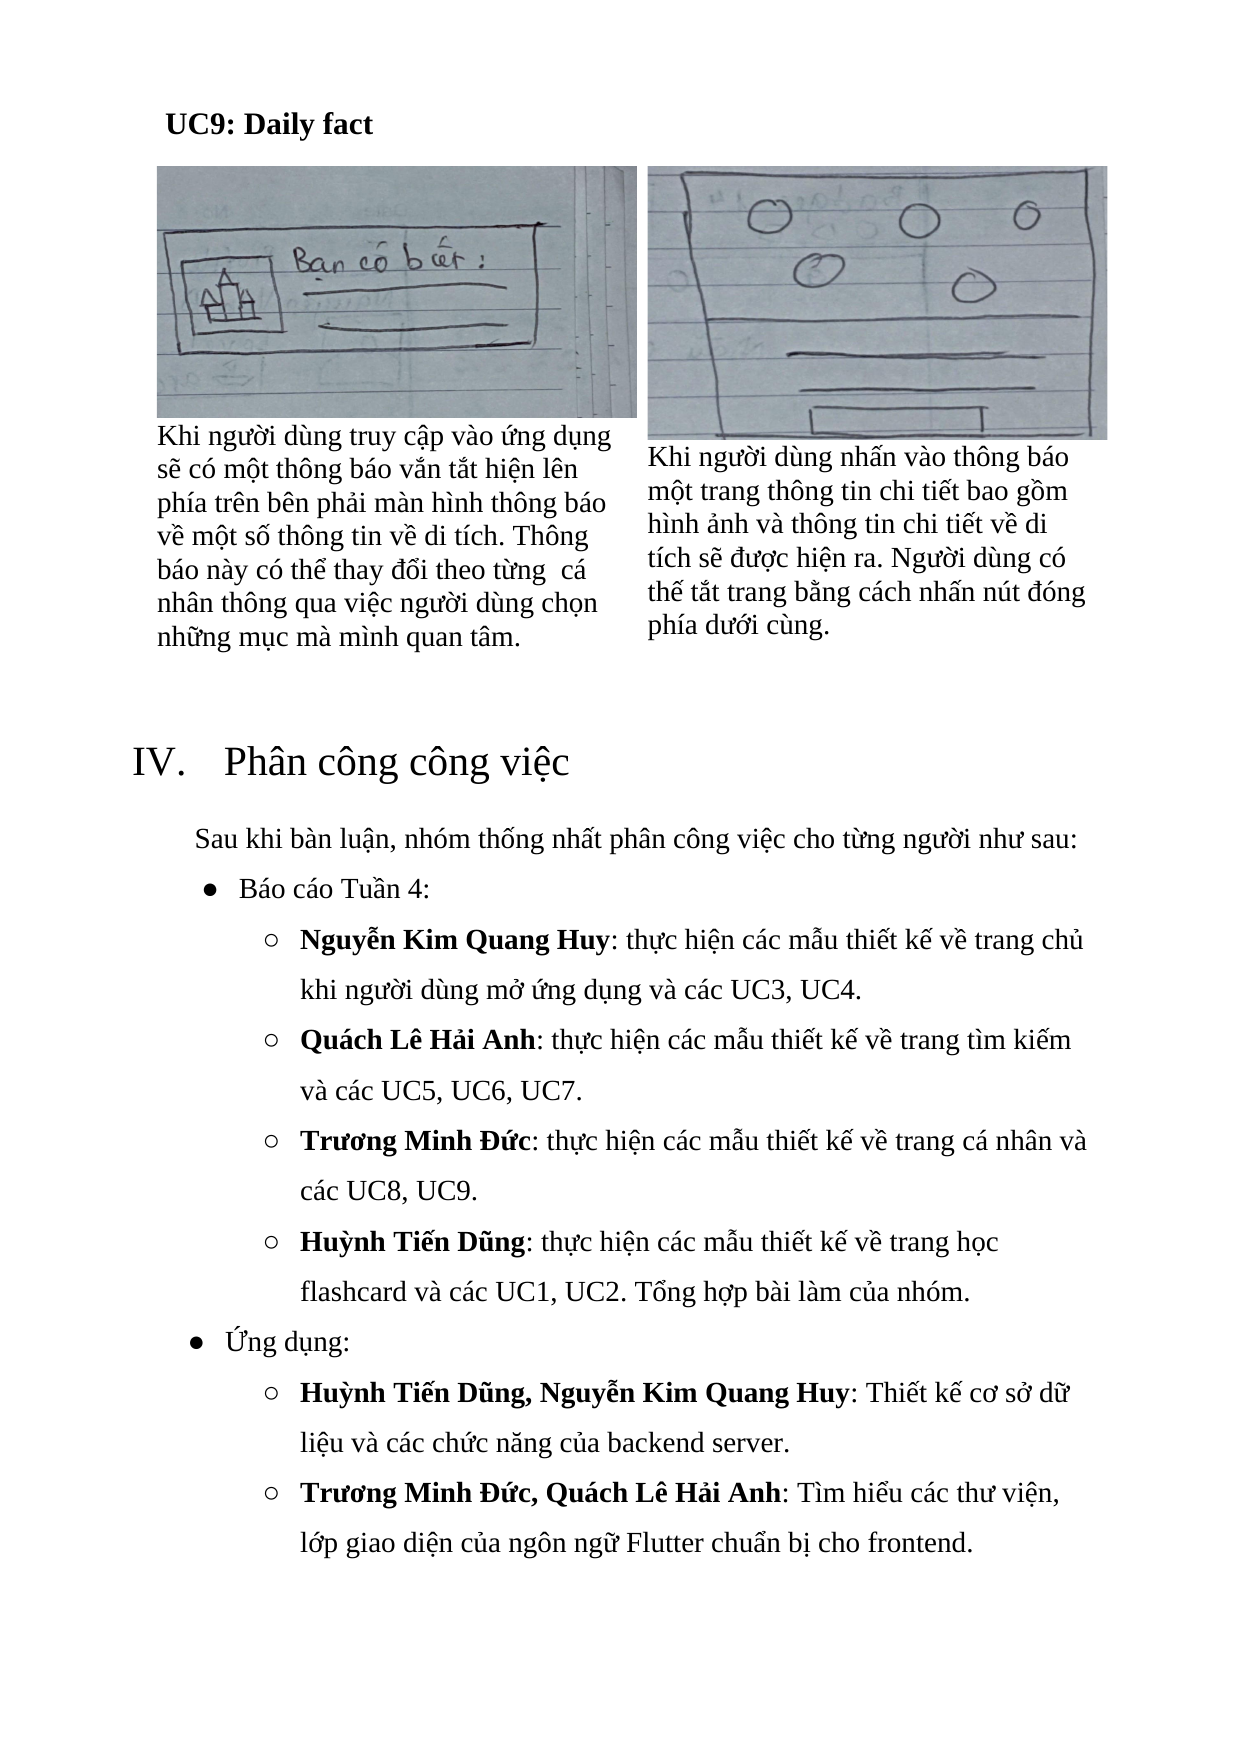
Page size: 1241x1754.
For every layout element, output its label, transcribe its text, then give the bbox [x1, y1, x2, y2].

subtitle UC9: Daily fact [165, 105, 1090, 141]
table_header Khi người dùng truy cập vào ứng dụng sẽ có một thông báo vắn tắt hiện lên phía trên bên phải màn hình thông báo về một số thông tin về di tích. Thông báo này có thể thay đổi theo từng cá nhân thông qua việc người dùng chọn những mục mà mình quan tâm. [148, 156, 636, 663]
list Trương Minh Đức: thực hiện các mẫu thiết kế về trang cá nhân và các UC8, UC9. [262, 1123, 1090, 1207]
list Ứng dụng: [187, 1324, 1090, 1358]
picture [647, 166, 1108, 440]
text Sau khi bàn luận, nhóm thống nhất phân công việc cho từng người như sau: [194, 821, 1090, 855]
list Nguyễn Kim Quang Huy: thực hiện các mẫu thiết kế về trang chủ khi người dùng mở ứng dụng và các UC3, UC4. [262, 922, 1090, 1006]
list Huỳnh Tiến Dũng: thực hiện các mẫu thiết kế về trang học flashcard và các UC1, UC2. Tổng hợp bài làm của nhóm. [262, 1224, 1090, 1308]
list Báo cáo Tuần 4: [201, 872, 1090, 905]
picture [156, 166, 637, 418]
list Trương Minh Đức, Quách Lê Hải Anh: Tìm hiểu các thư viện, lớp giao diện của ngôn ngữ Flutter chuẩn bị cho frontend. [262, 1475, 1090, 1559]
list Huỳnh Tiến Dũng, Nguyễn Kim Quang Huy: Thiết kế cơ sở dữ liệu và các chức năng của backend server. [262, 1375, 1090, 1458]
table_header Khi người dùng nhấn vào thông báo một trang thông tin chi tiết bao gồm hình ảnh và thông tin chi tiết về di tích sẽ được hiện ra. Người dùng có thế tắt trang bằng cách nhấn nút đóng phía dưới cùng. [638, 156, 1106, 663]
subtitle Phân công công việc [186, 737, 1090, 785]
list Quách Lê Hải Anh: thực hiện các mẫu thiết kế về trang tìm kiếm và các UC5, UC6, UC7. [262, 1022, 1090, 1106]
